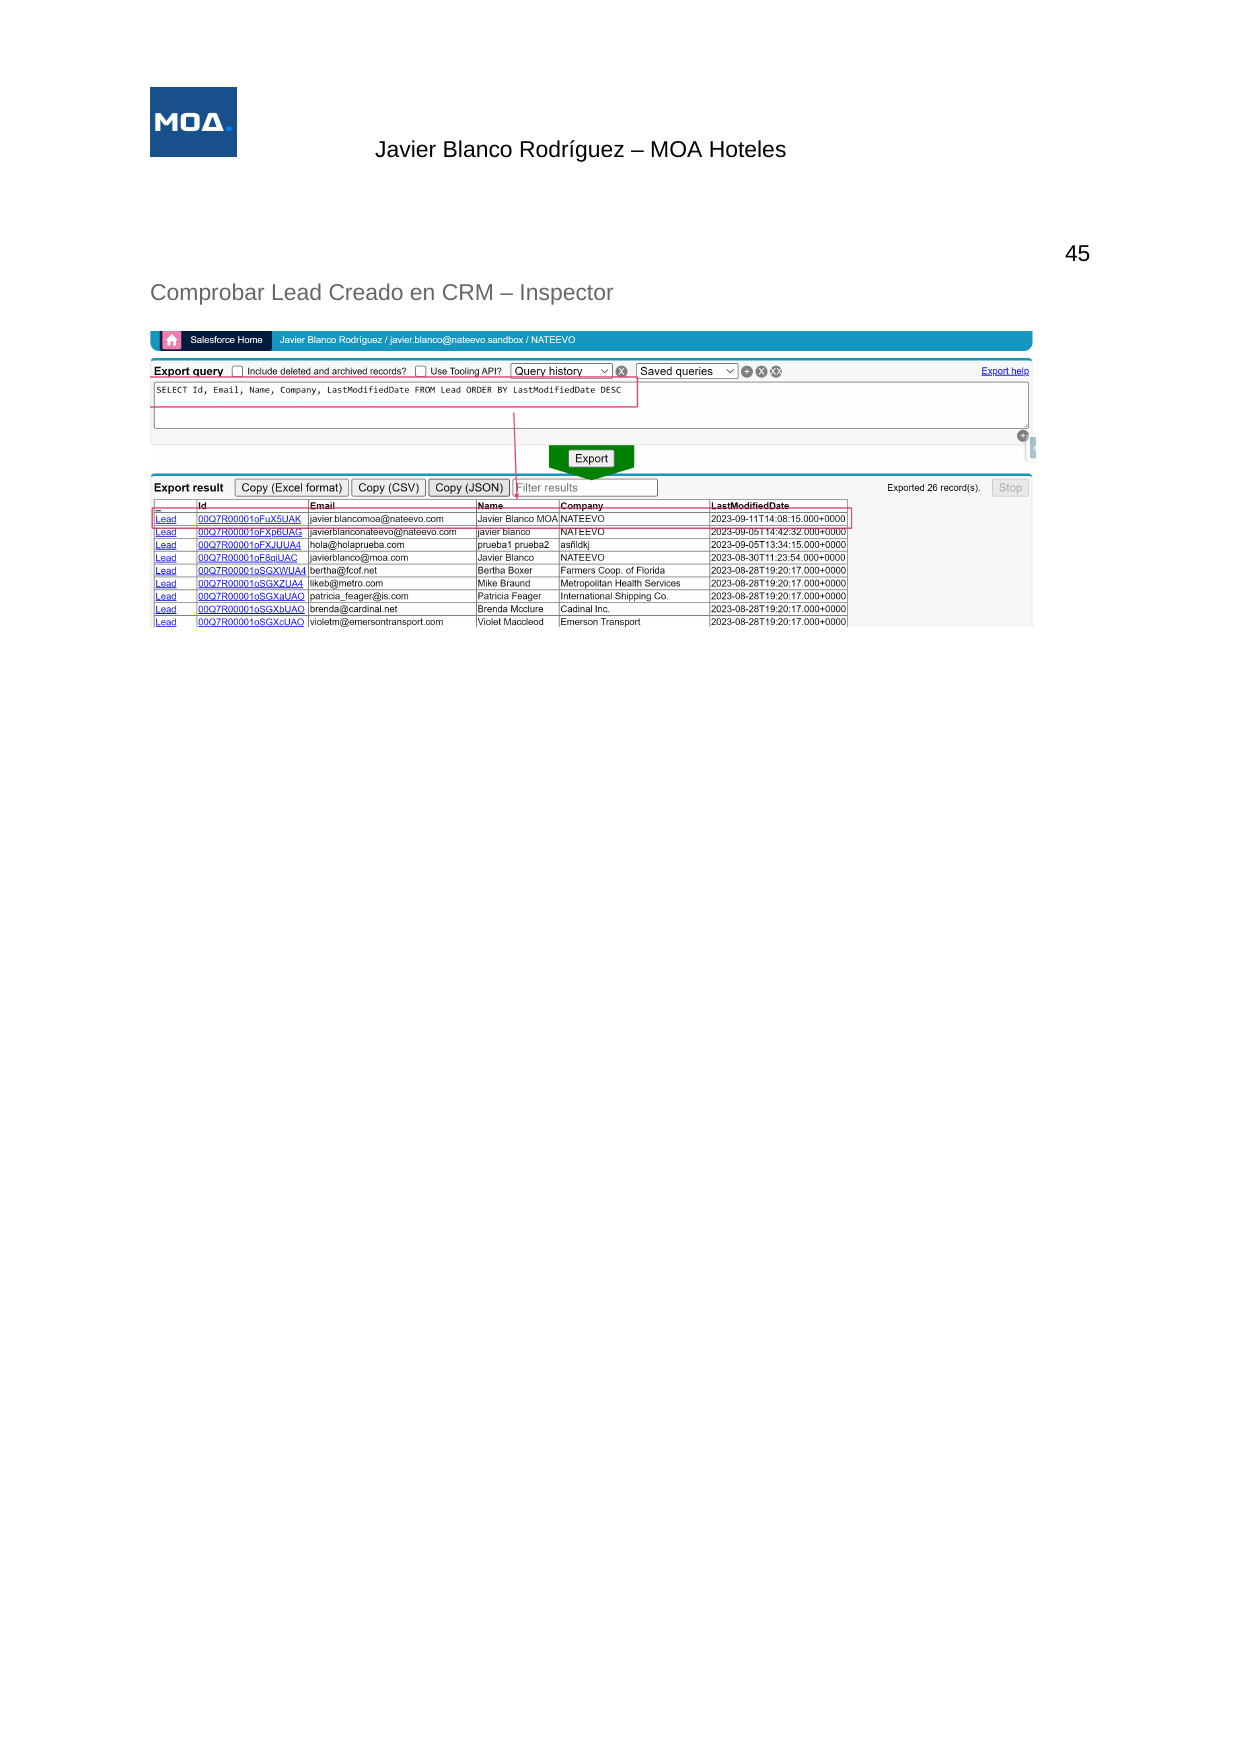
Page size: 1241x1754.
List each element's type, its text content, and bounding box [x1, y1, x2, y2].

subtitle Comprobar Lead Creado en CRM – Inspector [150, 279, 1090, 305]
picture [150, 87, 237, 157]
picture [150, 331, 1036, 627]
